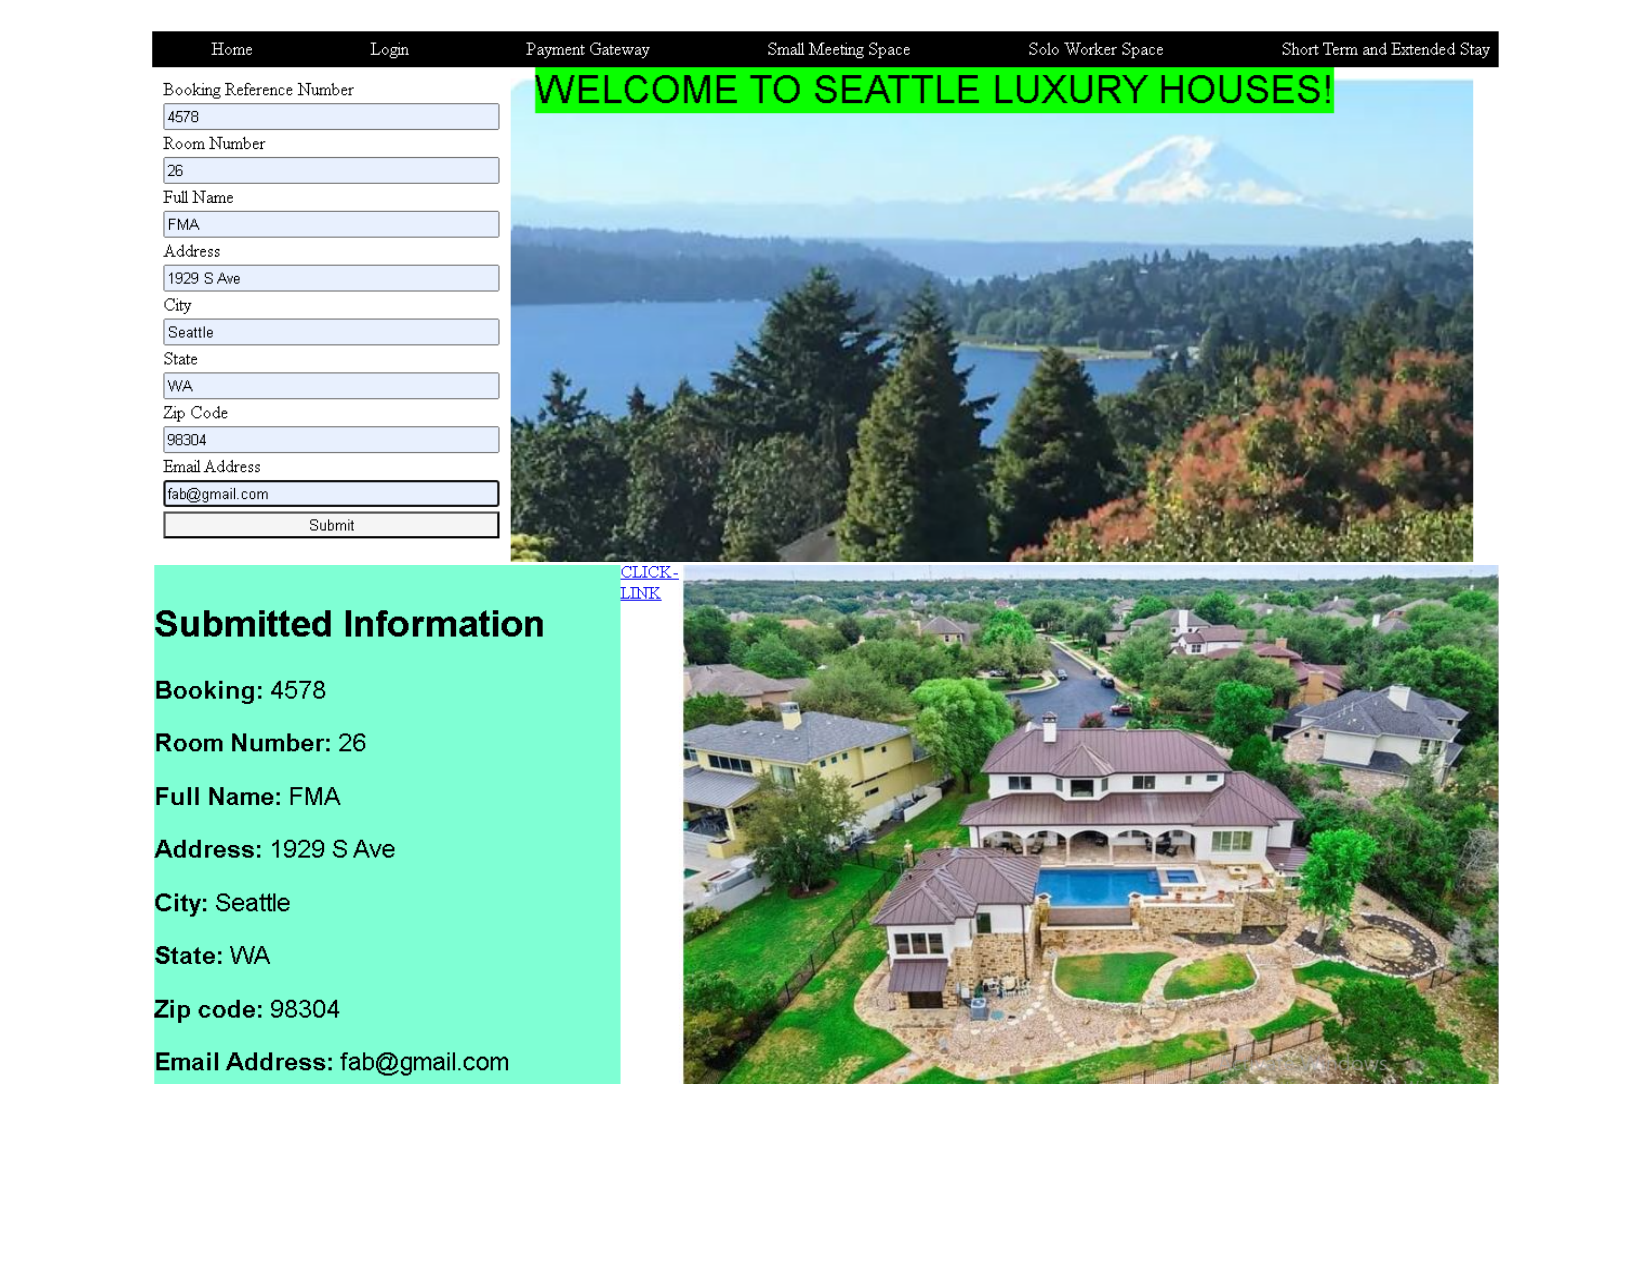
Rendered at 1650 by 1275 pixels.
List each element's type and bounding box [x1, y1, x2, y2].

picture [150, 565, 1499, 1084]
picture [150, 28, 1499, 562]
